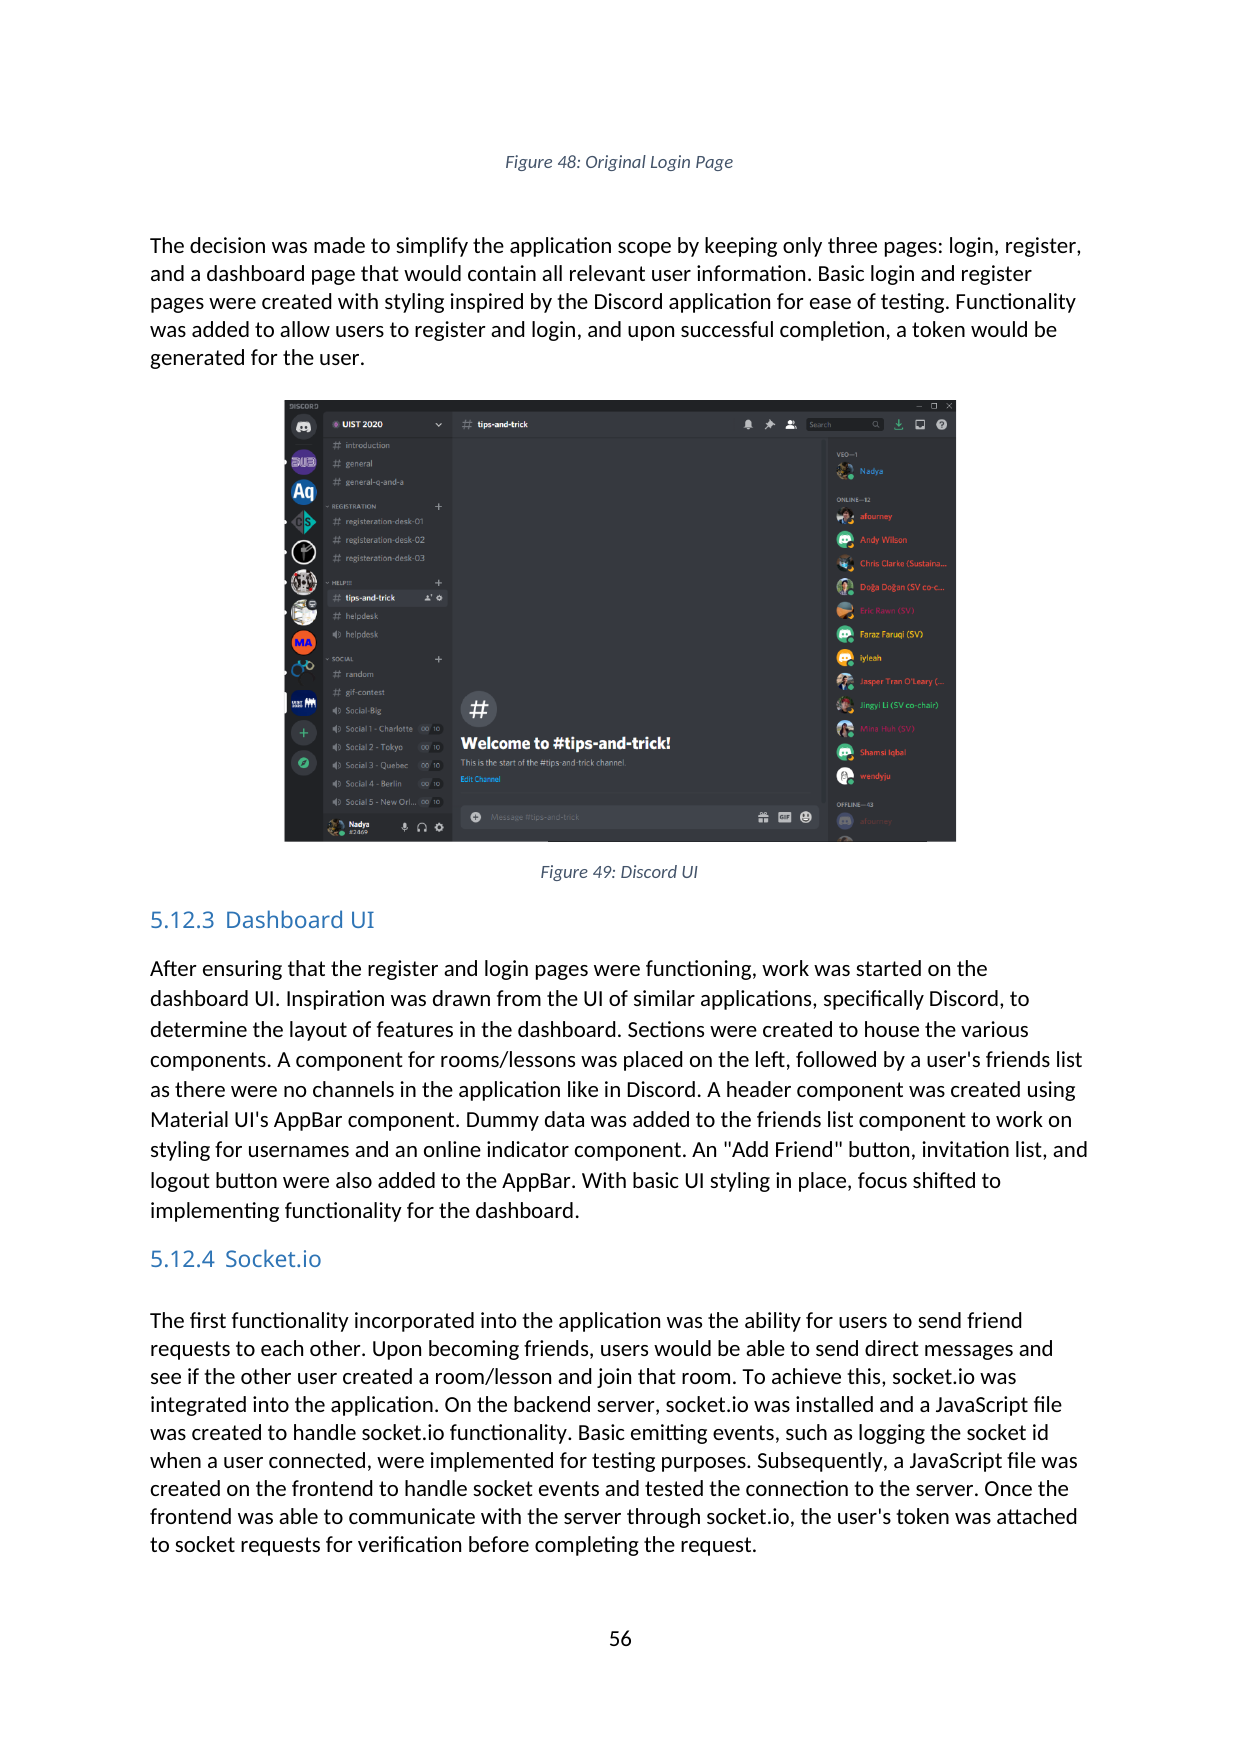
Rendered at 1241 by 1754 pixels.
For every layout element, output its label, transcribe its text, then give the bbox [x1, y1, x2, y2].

picture [283, 400, 957, 842]
subtitle Dashboard UI [150, 904, 1090, 935]
text After ensuring that the register and login pages were functioning, work was started on the dashboard UI. Inspiration was drawn from the UI of similar applications, specifically Discord, to determine the layout of features in the dashboard. Sections were created to house the various components. A component for rooms/lessons was placed on the left, followed by a user's friends list as there were no channels in the application like in Discord. A header component was created using Material UI's AppBar component. Dummy data was added to the friends list component to work on styling for usernames and an online indicator component. An "Add Friend" button, invitation list, and logout button were also added to the AppBar. With basic UI styling in place, focus shifted to implementing functionality for the dashboard. [150, 954, 1090, 1224]
text The decision was made to simplify the application scope by keeping only three pages: login, register, and a dashboard page that would contain all relevant user information. Basic login and register pages were created with styling inspired by the Discord application for ease of testing. Functionality was added to allow users to register and login, and upon successful completion, a token would be generated for the user. [150, 202, 1090, 371]
text The first functionality incorporated into the application was the ability for users to send friend requests to each other. Upon becoming friends, users would be able to send direct messages and see if the other user created a room/lesson and join that room. To achieve this, socket.io was integrated into the application. On the backend server, socket.io was installed and a JavaScript file was created to handle socket.io functionality. Basic emitting events, such as logging the socket id when a user connected, were implemented for testing purposes. Subsequently, a JavaScript file was created on the frontend to handle socket events and tested the connection to the server. Once the frontend was able to communicate with the server through socket.io, the user's token was attached to socket requests for verification before completing the request. [150, 1306, 1090, 1558]
subtitle Socket.io [150, 1243, 1090, 1274]
